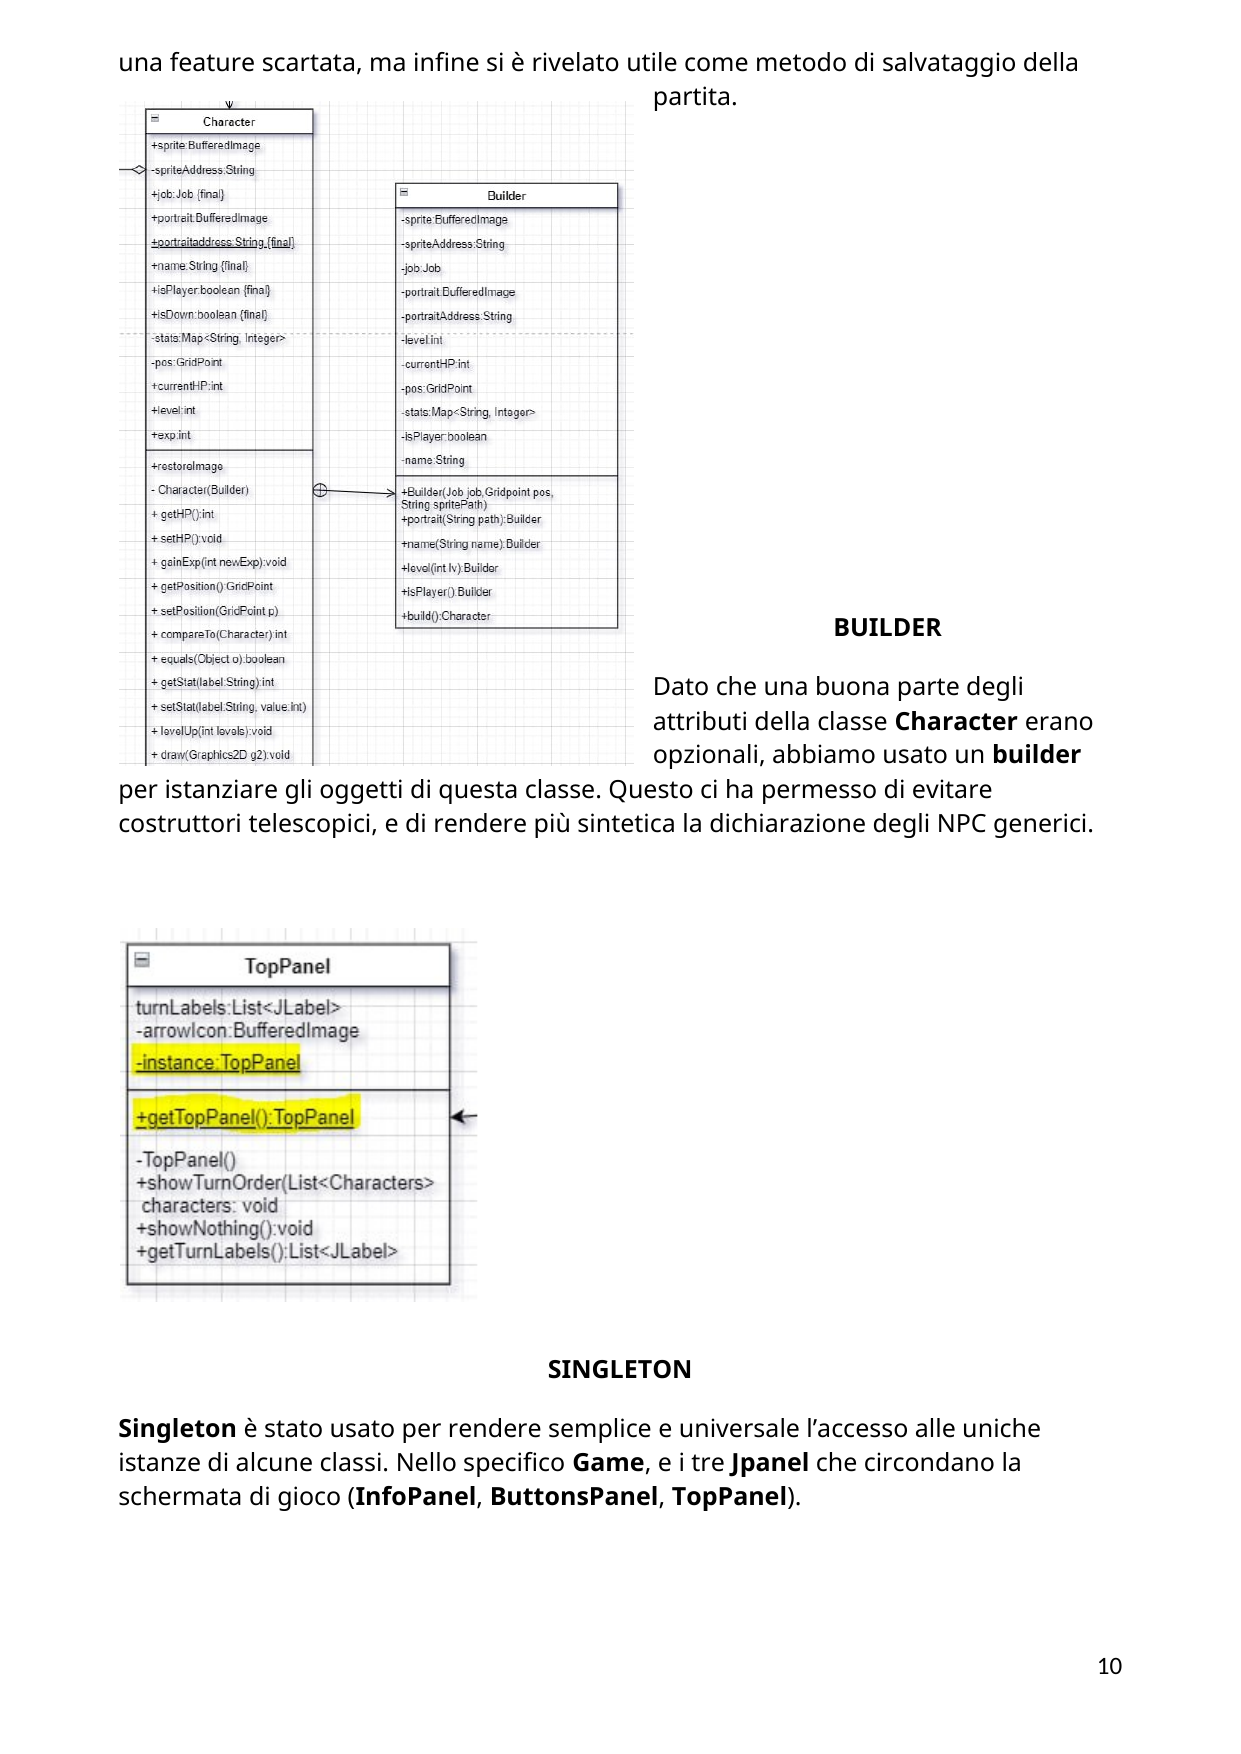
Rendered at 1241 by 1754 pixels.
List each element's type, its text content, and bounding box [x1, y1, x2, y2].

text Dato che una buona parte degli attributi della classe Character erano opzionali, abbiamo usato un builder per istanziare gli oggetti di questa classe. Questo ci ha permesso di evitare costruttori telescopici, e di rendere più sintetica la dichiarazione degli NPC generici. [118, 669, 1122, 839]
picture [118, 101, 634, 764]
picture [118, 928, 477, 1299]
text BUILDER [634, 610, 1122, 644]
text Singleton è stato usato per rendere semplice e universale l’accesso alle uniche istanze di alcune classi. Nello specifico Game, e i tre Jpanel che circondano la schermata di gioco (InfoPanel, ButtonsPanel, TopPanel). [118, 1466, 1122, 1568]
text SINGLETON [118, 1407, 1122, 1441]
